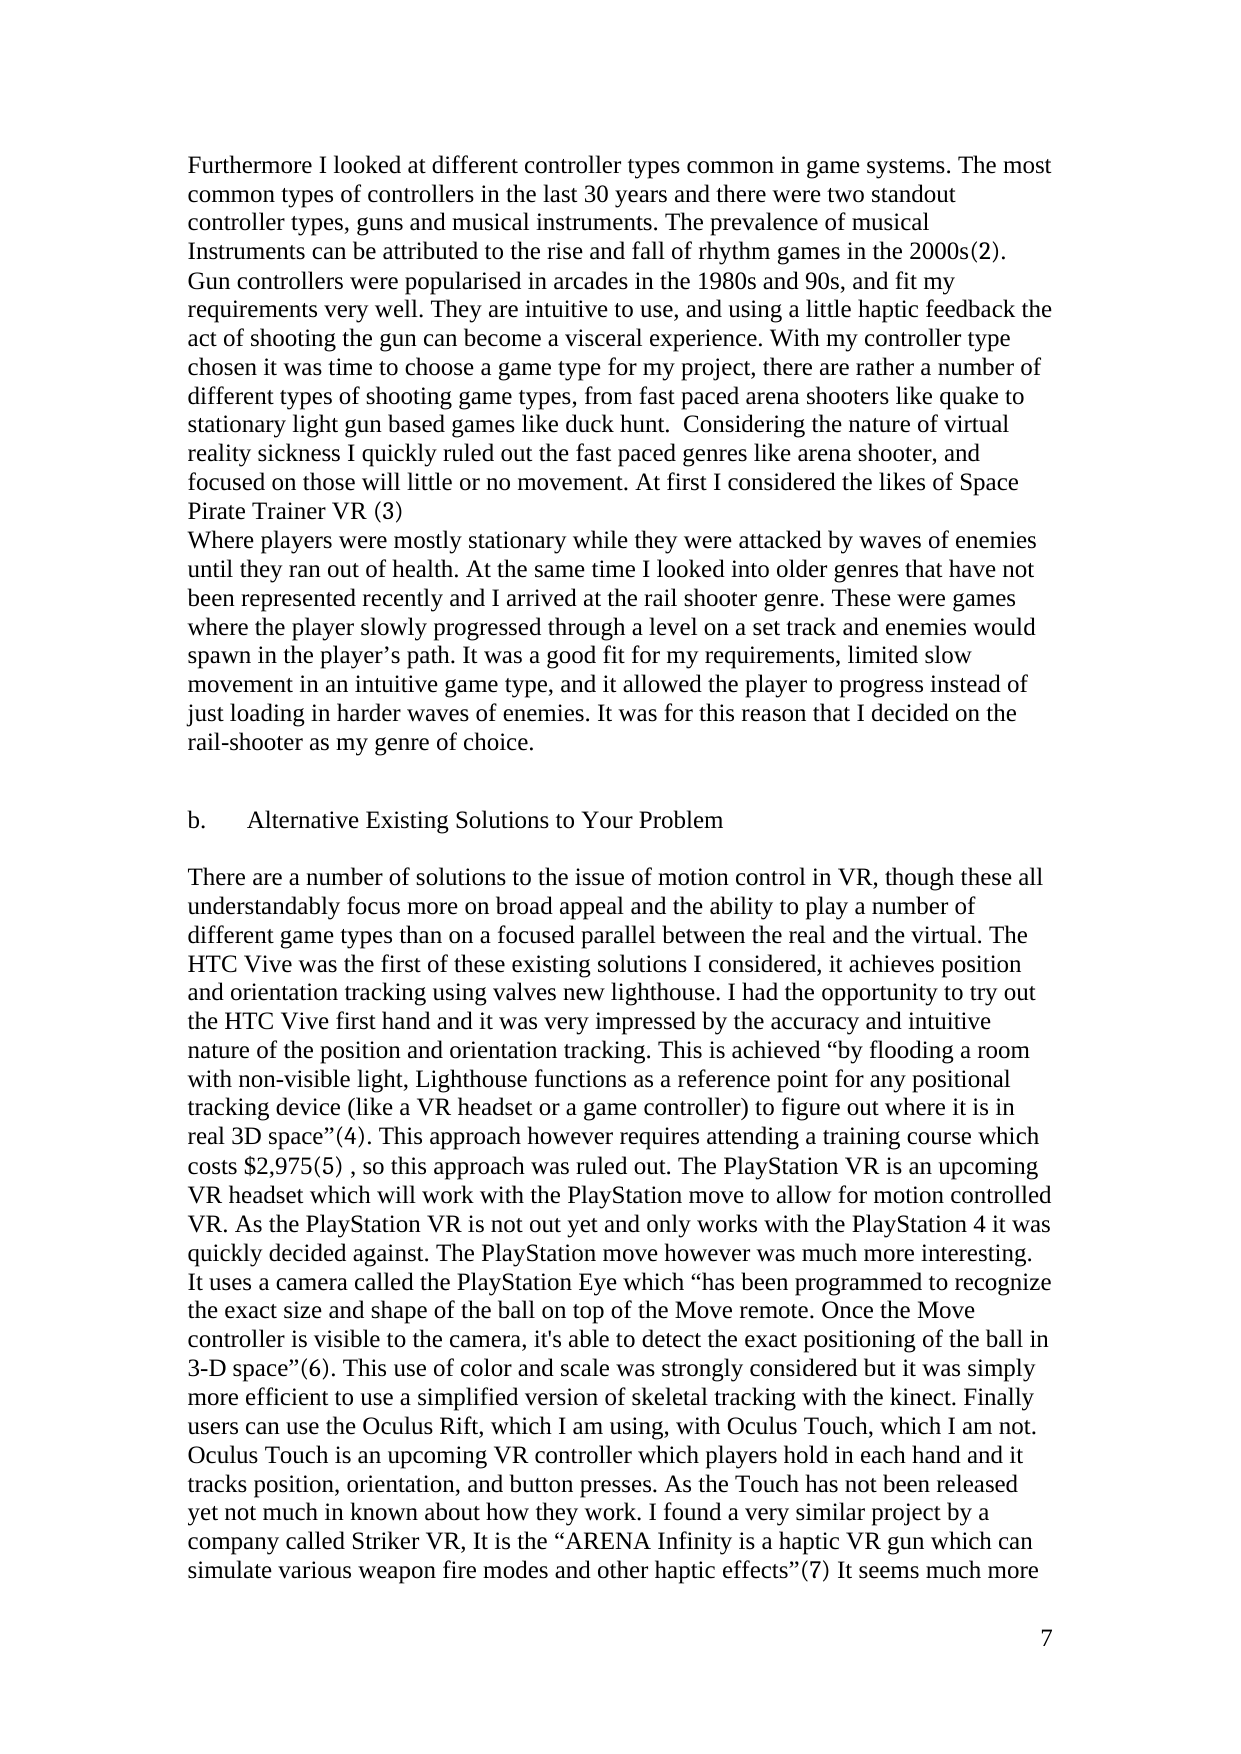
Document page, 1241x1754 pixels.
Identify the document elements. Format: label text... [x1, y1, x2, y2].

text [187, 150, 1053, 525]
text Where players were mostly stationary while they were attacked by waves of enemies until they ran out of health. At the same time I looked into older genres that have not been represented recently and I arrived at the rail shooter genre. These were games where the player slowly progressed through a level on a set track and enemies would spawn in the player’s path. It was a good fit for my requirements, limited slow movement in an intuitive game type, and it allowed the player to progress instead of just loading in harder waves of enemies. It was for this reason that I decided on the rail-shooter as my genre of choice. [187, 525, 1053, 755]
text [187, 862, 1053, 1584]
subtitle Alternative Existing Solutions to Your Problem [187, 805, 1053, 834]
